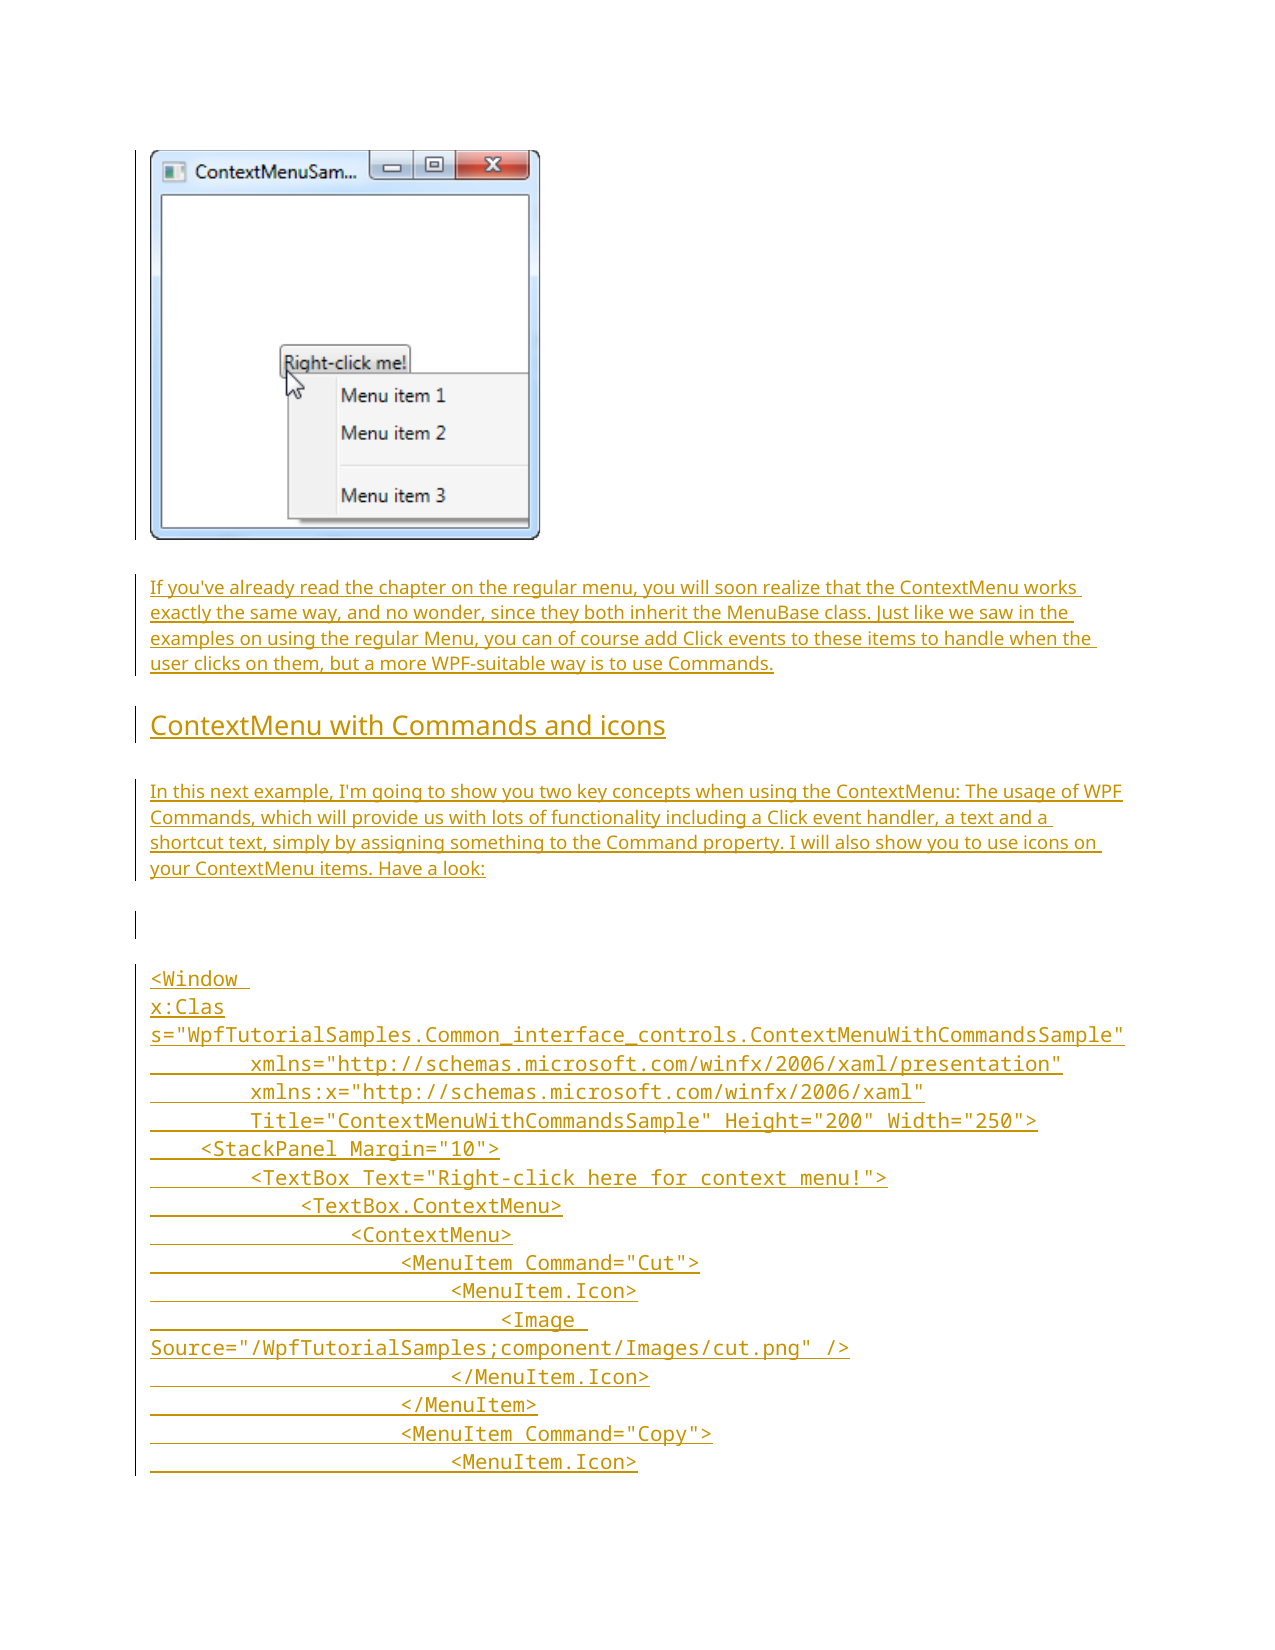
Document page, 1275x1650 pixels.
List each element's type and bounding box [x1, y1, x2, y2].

picture [150, 150, 540, 540]
